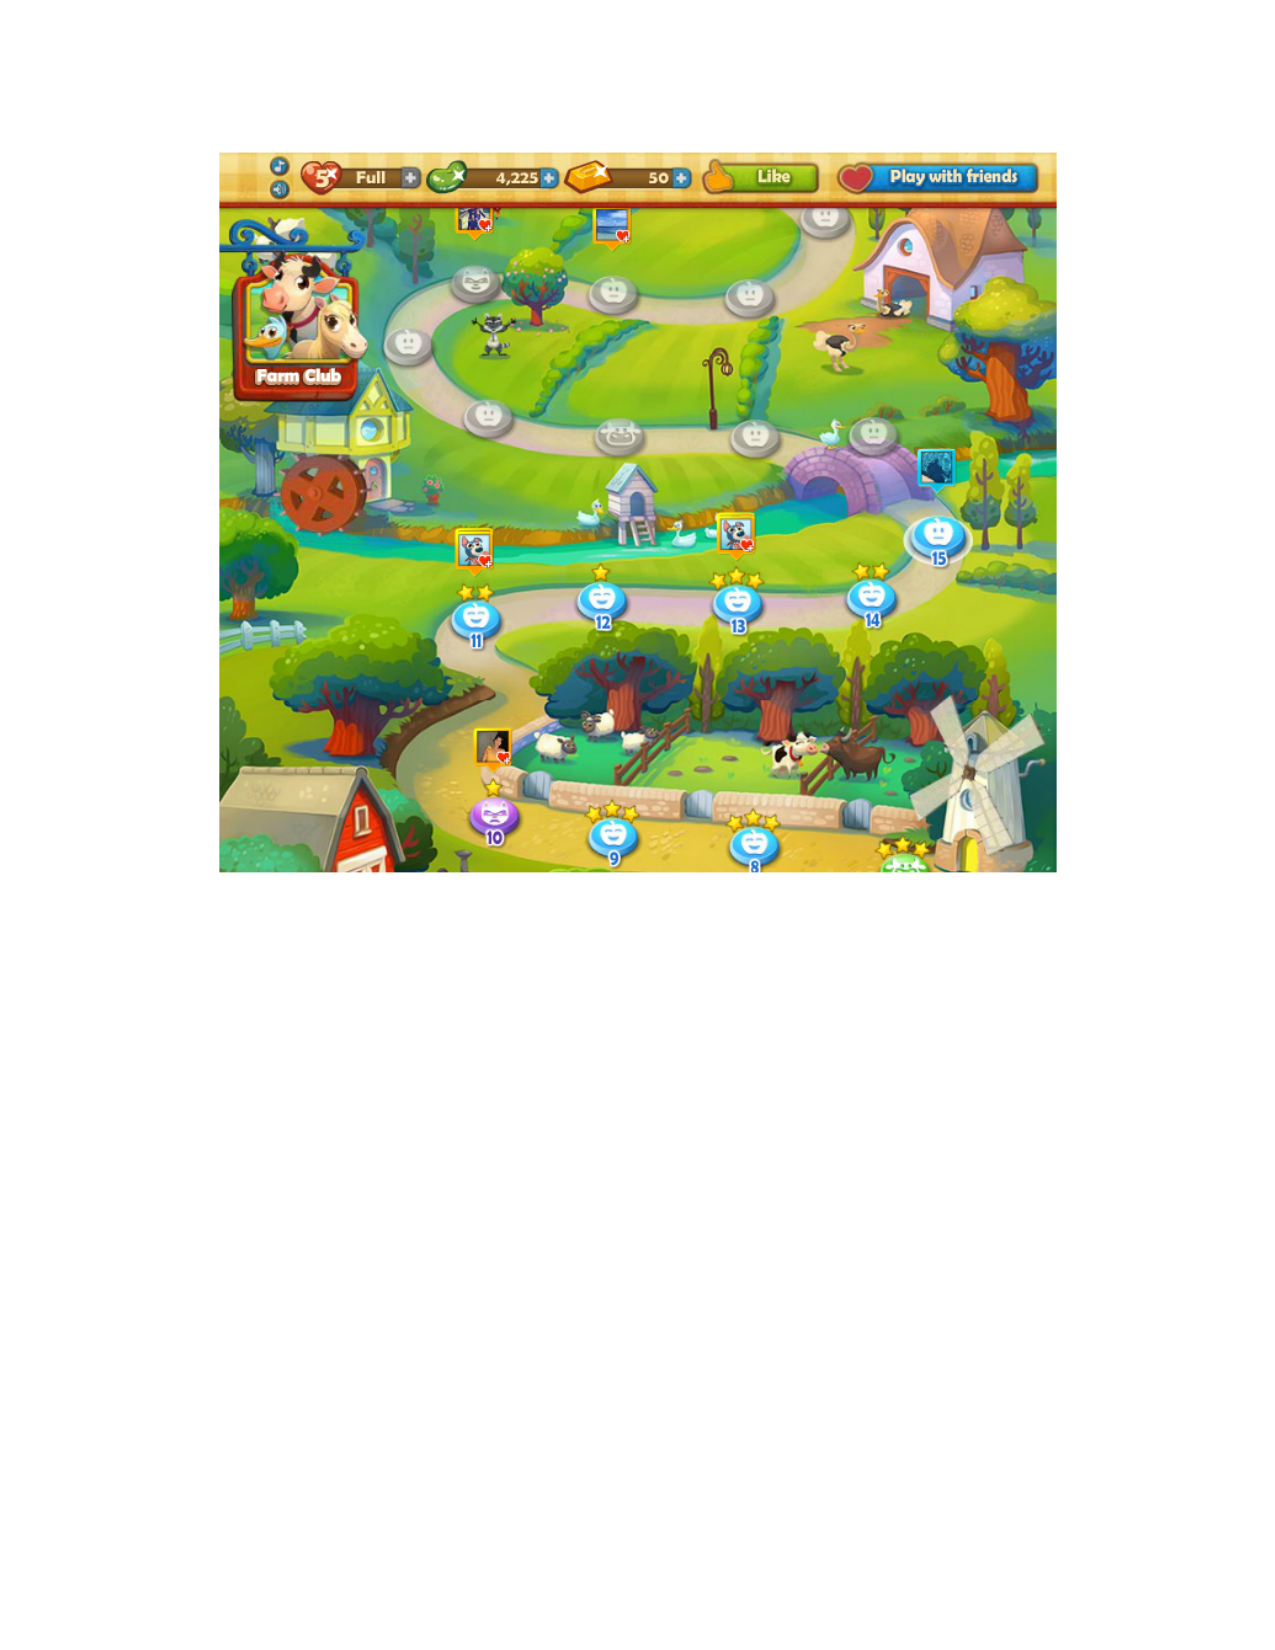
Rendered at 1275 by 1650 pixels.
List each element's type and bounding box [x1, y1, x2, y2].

picture [217, 150, 1058, 886]
